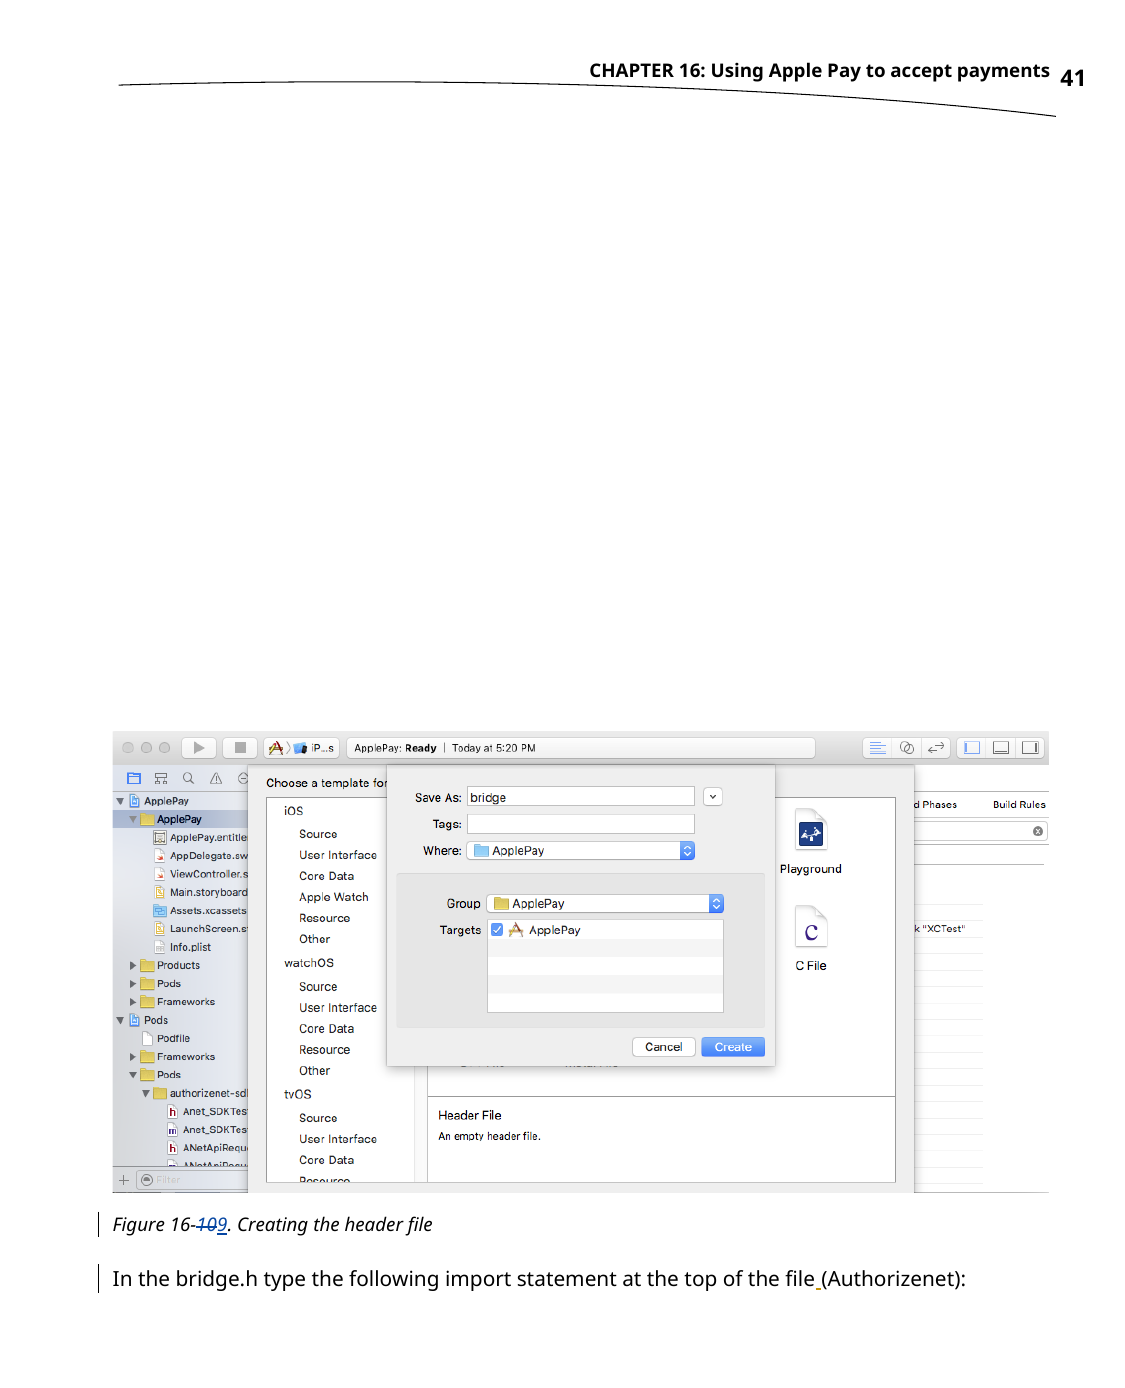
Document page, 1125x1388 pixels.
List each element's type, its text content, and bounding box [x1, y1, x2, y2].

text In the bridge.h type the following import statement at the top of the file(Authorizenet): [112, 1264, 1050, 1293]
text Figure 16-. Creating the header file [112, 1212, 1050, 1237]
picture [112, 731, 1049, 1193]
